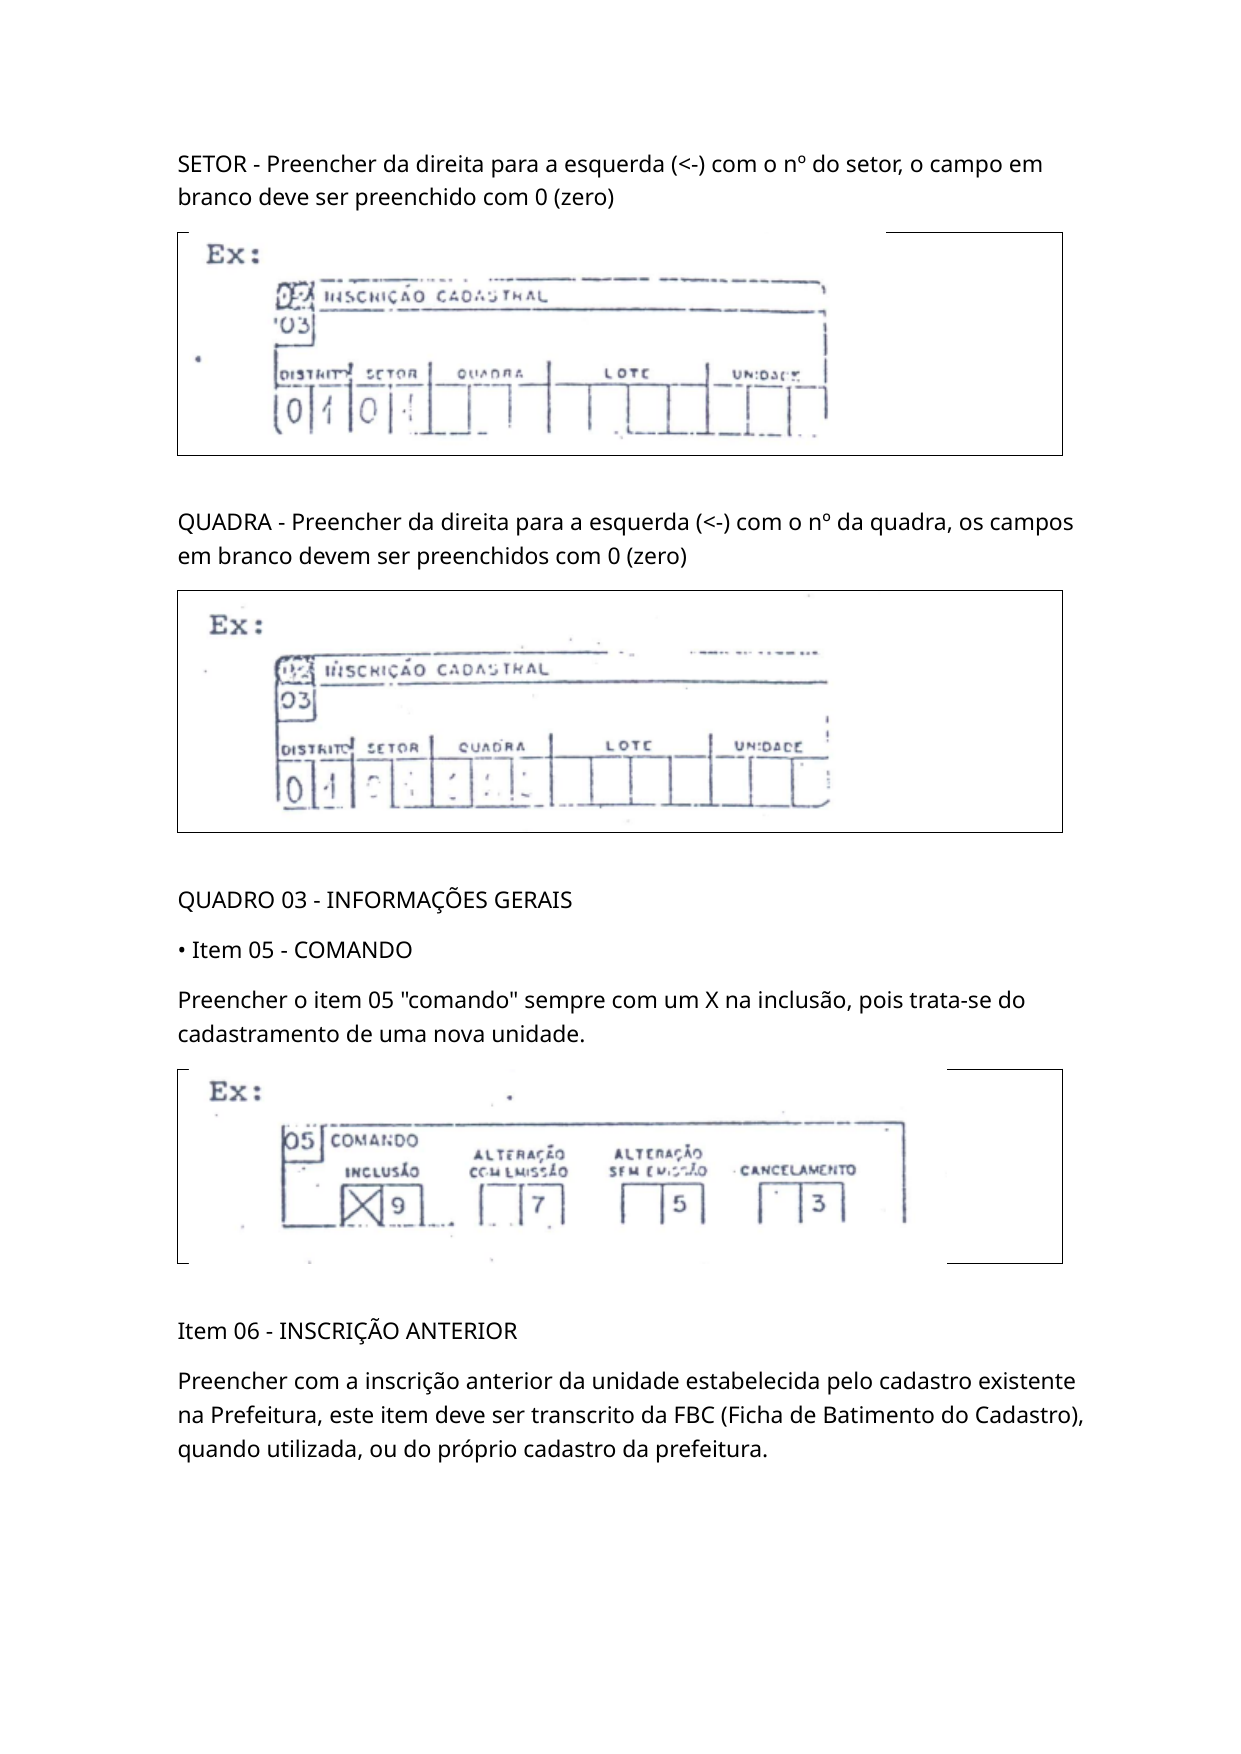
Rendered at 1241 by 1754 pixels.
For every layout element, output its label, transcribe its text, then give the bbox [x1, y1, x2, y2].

table_header [947, 1070, 1062, 1263]
table_header [178, 233, 188, 455]
picture [188, 591, 882, 832]
table_header [886, 233, 1062, 455]
table_header [882, 591, 1062, 832]
text • Item 05 - COMANDO [177, 934, 1093, 965]
text SETOR - Preencher da direita para a esquerda (<-) com o nº do setor, o campo em branco deve ser preenchido com 0 (zero) [177, 148, 1093, 213]
text Item 06 - INSCRIÇÃO ANTERIOR [177, 1315, 1093, 1346]
picture [188, 1069, 947, 1264]
text Preencher o item 05 "comando" sempre com um X na inclusão, pois trata-se do cadastramento de uma nova unidade. [177, 984, 1093, 1049]
table_header [178, 1070, 188, 1263]
text QUADRO 03 - INFORMAÇÕES GERAIS [177, 883, 1093, 915]
text QUADRA - Preencher da direita para a esquerda (<-) com o nº da quadra, os campos em branco devem ser preenchidos com 0 (zero) [177, 506, 1093, 571]
picture [188, 232, 886, 455]
table_header [178, 591, 188, 832]
text Preencher com a inscrição anterior da unidade estabelecida pelo cadastro existente na Prefeitura, este item deve ser transcrito da FBC (Ficha de Batimento do Cadastro), quando utilizada, ou do próprio cadastro da prefeitura. [177, 1365, 1093, 1464]
